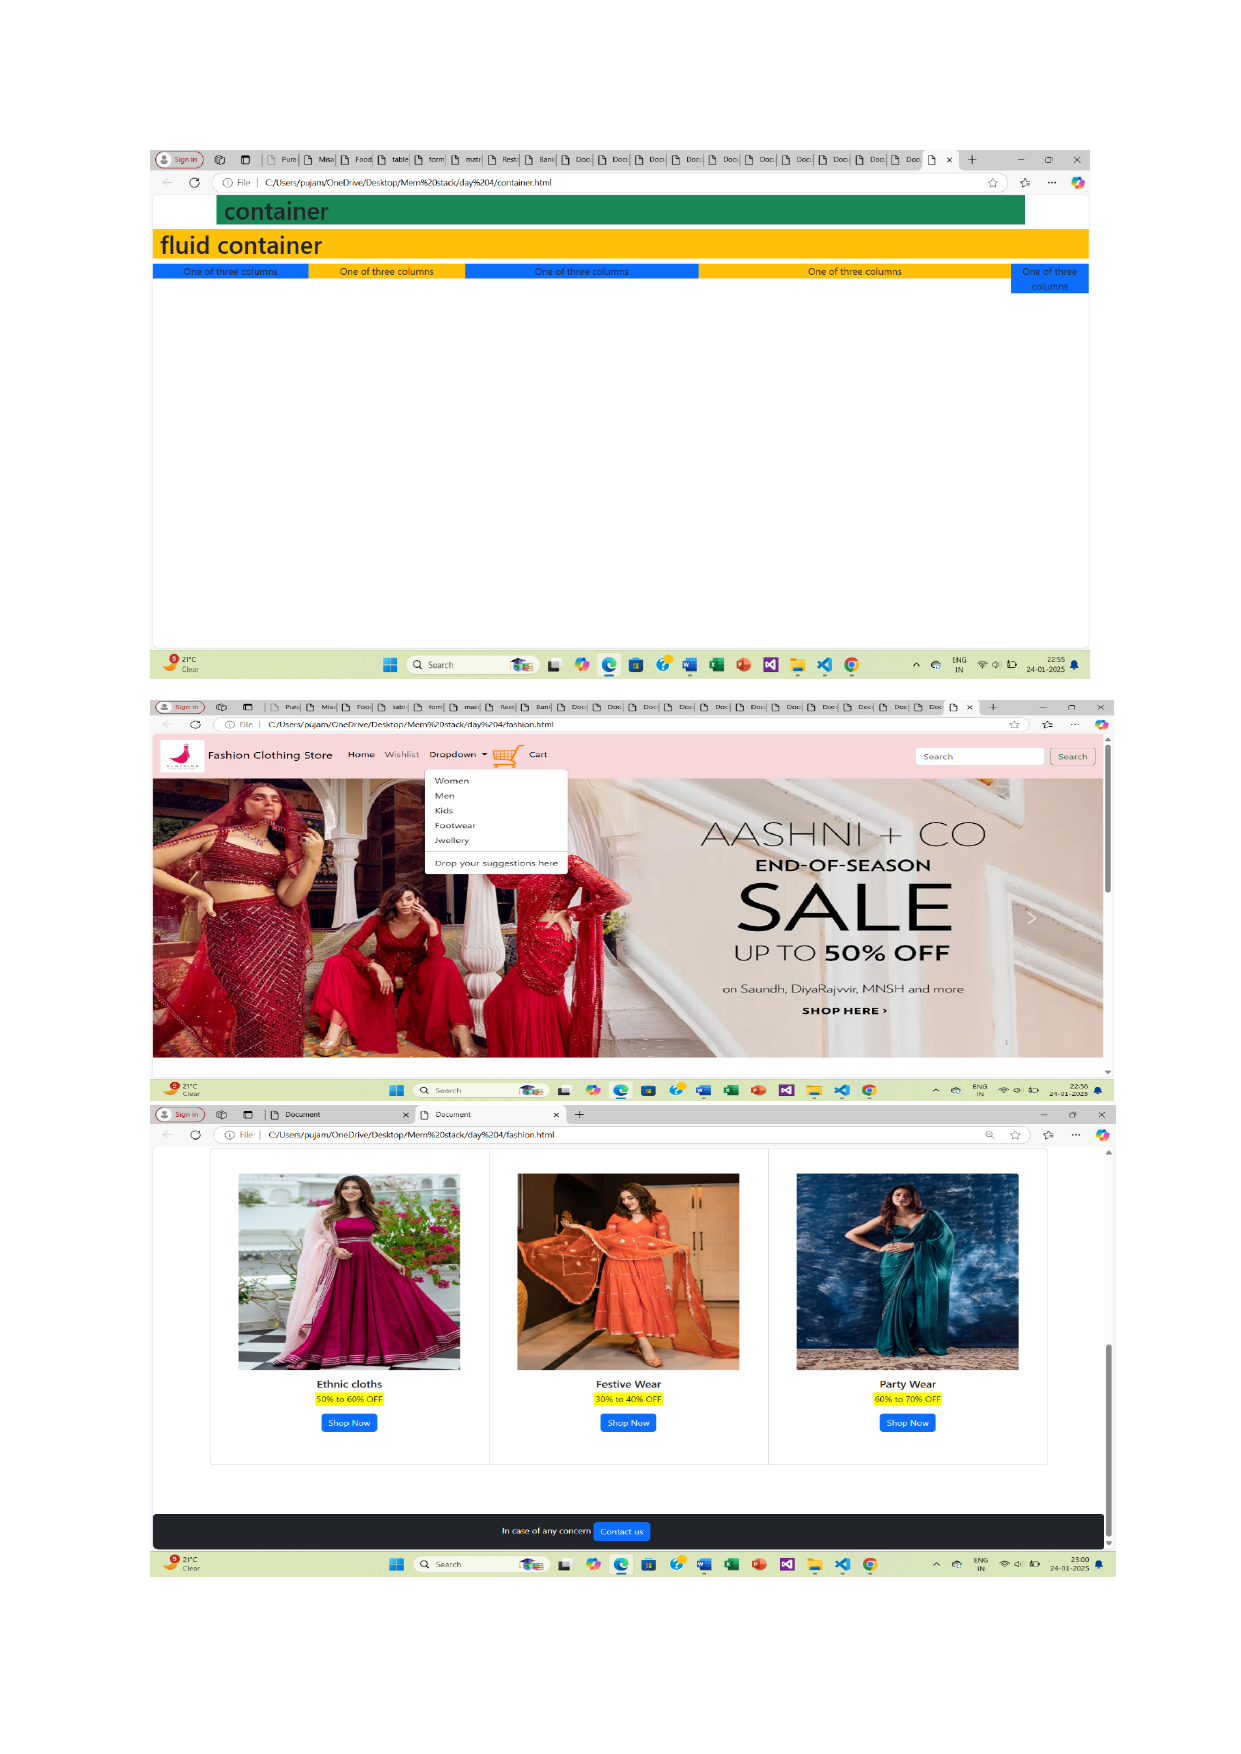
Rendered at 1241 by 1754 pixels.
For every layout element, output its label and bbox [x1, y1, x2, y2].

picture [150, 150, 1091, 679]
picture [150, 700, 1115, 1101]
picture [150, 1105, 1116, 1577]
